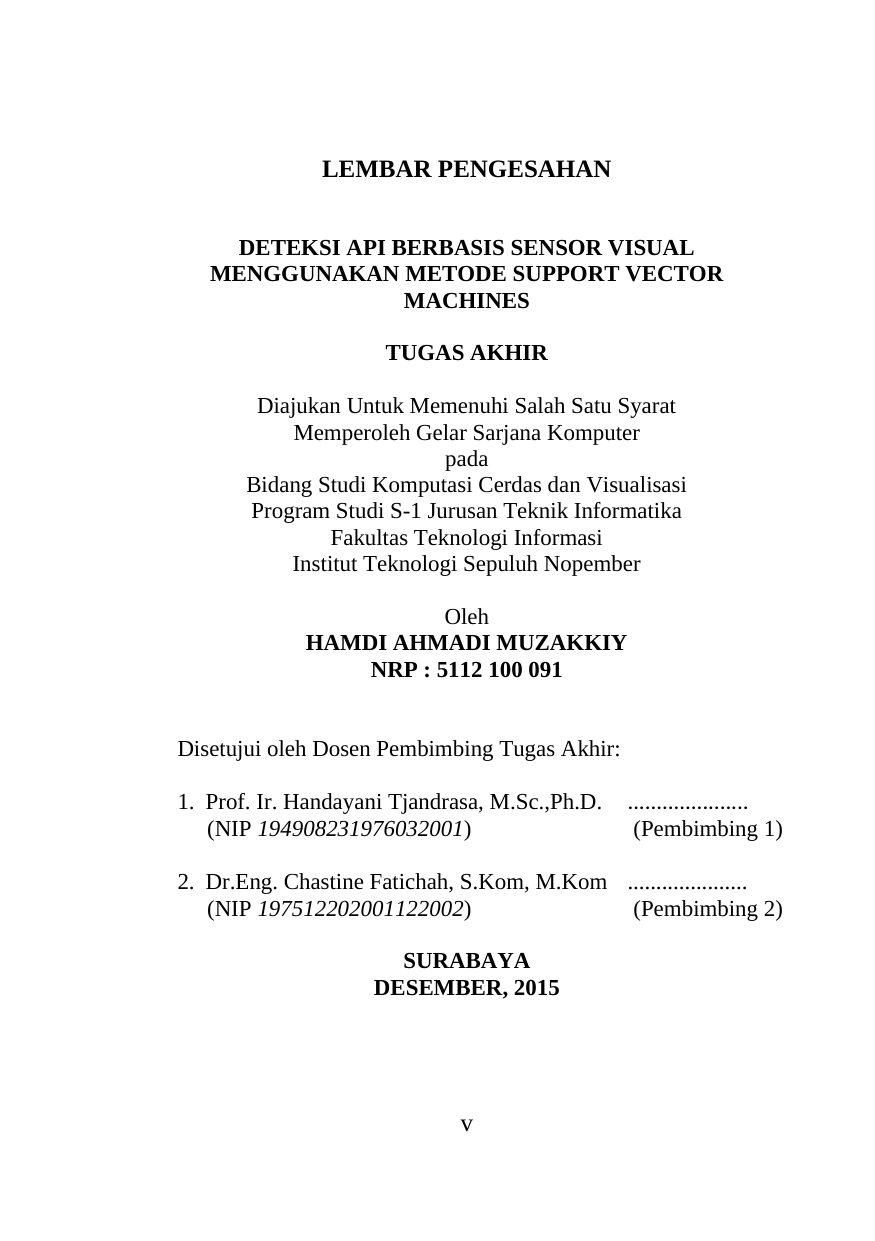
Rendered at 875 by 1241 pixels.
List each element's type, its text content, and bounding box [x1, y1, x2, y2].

text DETEKSI API BERBASIS SENSOR VISUAL MENGGUNAKAN METODE SUPPORT VECTOR MACHINES [177, 234, 756, 313]
text Memperoleh Gelar Sarjana Komputer [177, 418, 756, 445]
text Program Studi S-1 Jurusan Teknik Informatika [177, 498, 756, 524]
text Oleh [177, 603, 756, 629]
text pada [177, 445, 756, 471]
text DESEMBER, 2015 [177, 974, 756, 1000]
text Bidang Studi Komputasi Cerdas dan Visualisasi [177, 471, 756, 498]
text (NIP 197512202001122002) (Pembimbing 2) [207, 894, 756, 921]
text HAMDI AHMADI MUZAKKIY [177, 629, 756, 656]
text Diajukan Untuk Memenuhi Salah Satu Syarat [177, 392, 756, 418]
subtitle LEMBAR PENGESAHAN [177, 154, 756, 183]
text Fakultas Teknologi Informasi [177, 524, 756, 550]
text NRP : 5112 100 091 [177, 656, 756, 682]
text Disetujui oleh Dosen Pembimbing Tugas Akhir: [177, 735, 756, 761]
title Dr.Eng. Chastine Fatichah, S.Kom, M.Kom ..................... [177, 868, 755, 894]
text TUGAS AKHIR [177, 339, 756, 366]
text SURABAYA [177, 947, 756, 974]
list Prof. Ir. Handayani Tjandrasa, M.Sc.,Ph.D. ..................... [177, 787, 756, 816]
text (NIP 194908231976032001) (Pembimbing 1) [207, 816, 756, 842]
text Institut Teknologi Sepuluh Nopember [177, 550, 756, 577]
